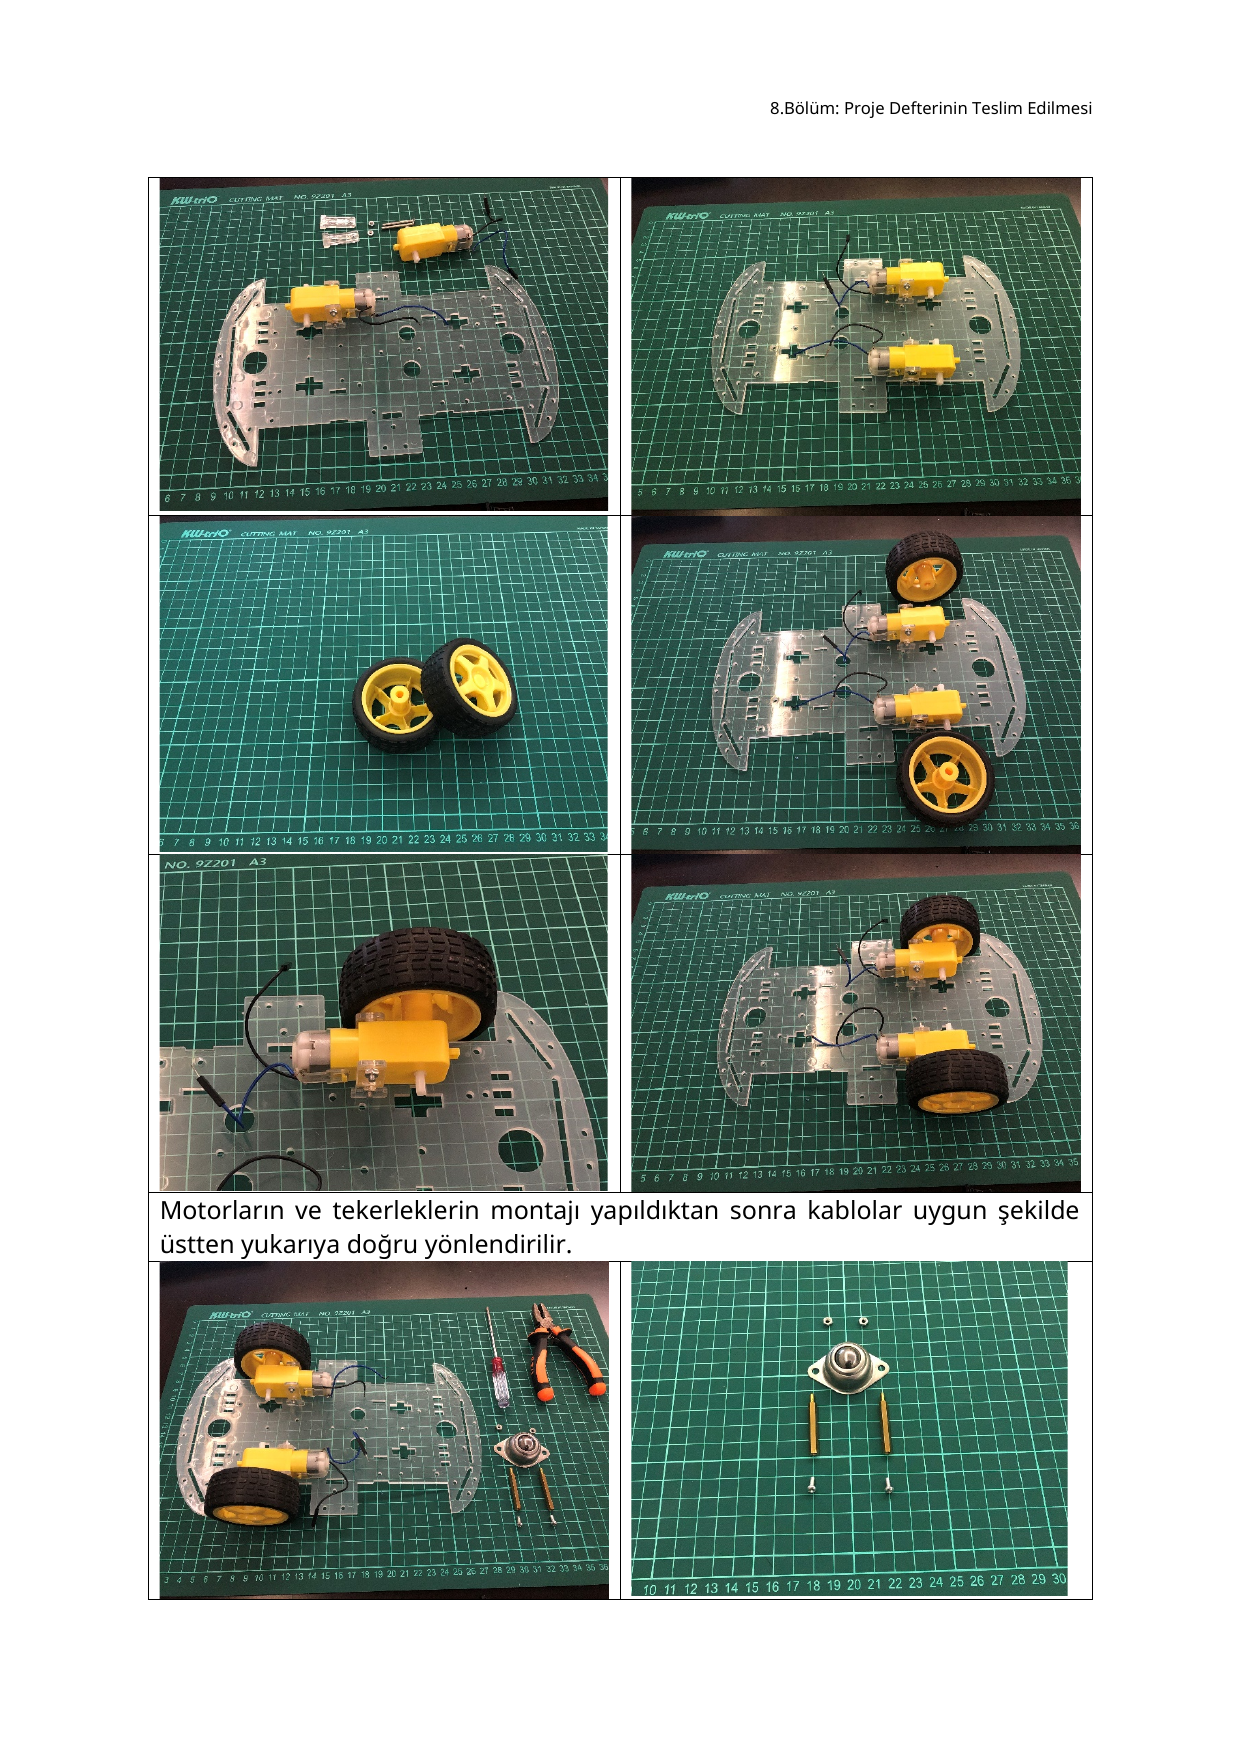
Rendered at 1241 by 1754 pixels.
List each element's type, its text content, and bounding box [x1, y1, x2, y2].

table_cell [149, 178, 620, 515]
table_cell [621, 1262, 1092, 1599]
picture [159, 1261, 609, 1599]
table_cell [1081, 855, 1092, 1192]
table_cell [149, 1262, 159, 1599]
picture [631, 178, 1081, 1192]
picture [159, 854, 608, 1191]
table_cell [1081, 516, 1092, 853]
table_cell [621, 855, 631, 1192]
table_cell [149, 516, 620, 853]
picture [159, 516, 608, 852]
table_cell [609, 1262, 620, 1599]
table_cell Motorların ve tekerleklerin montajı yapıldıktan sonra kablolar uygun şekilde üstten yukarıya doğru yönlendirilir. [149, 1193, 1092, 1261]
picture [631, 1261, 1068, 1596]
table_cell [149, 855, 620, 1192]
picture [159, 178, 609, 511]
table_cell [621, 178, 631, 515]
table_cell [621, 516, 631, 853]
table_cell [1081, 178, 1092, 515]
